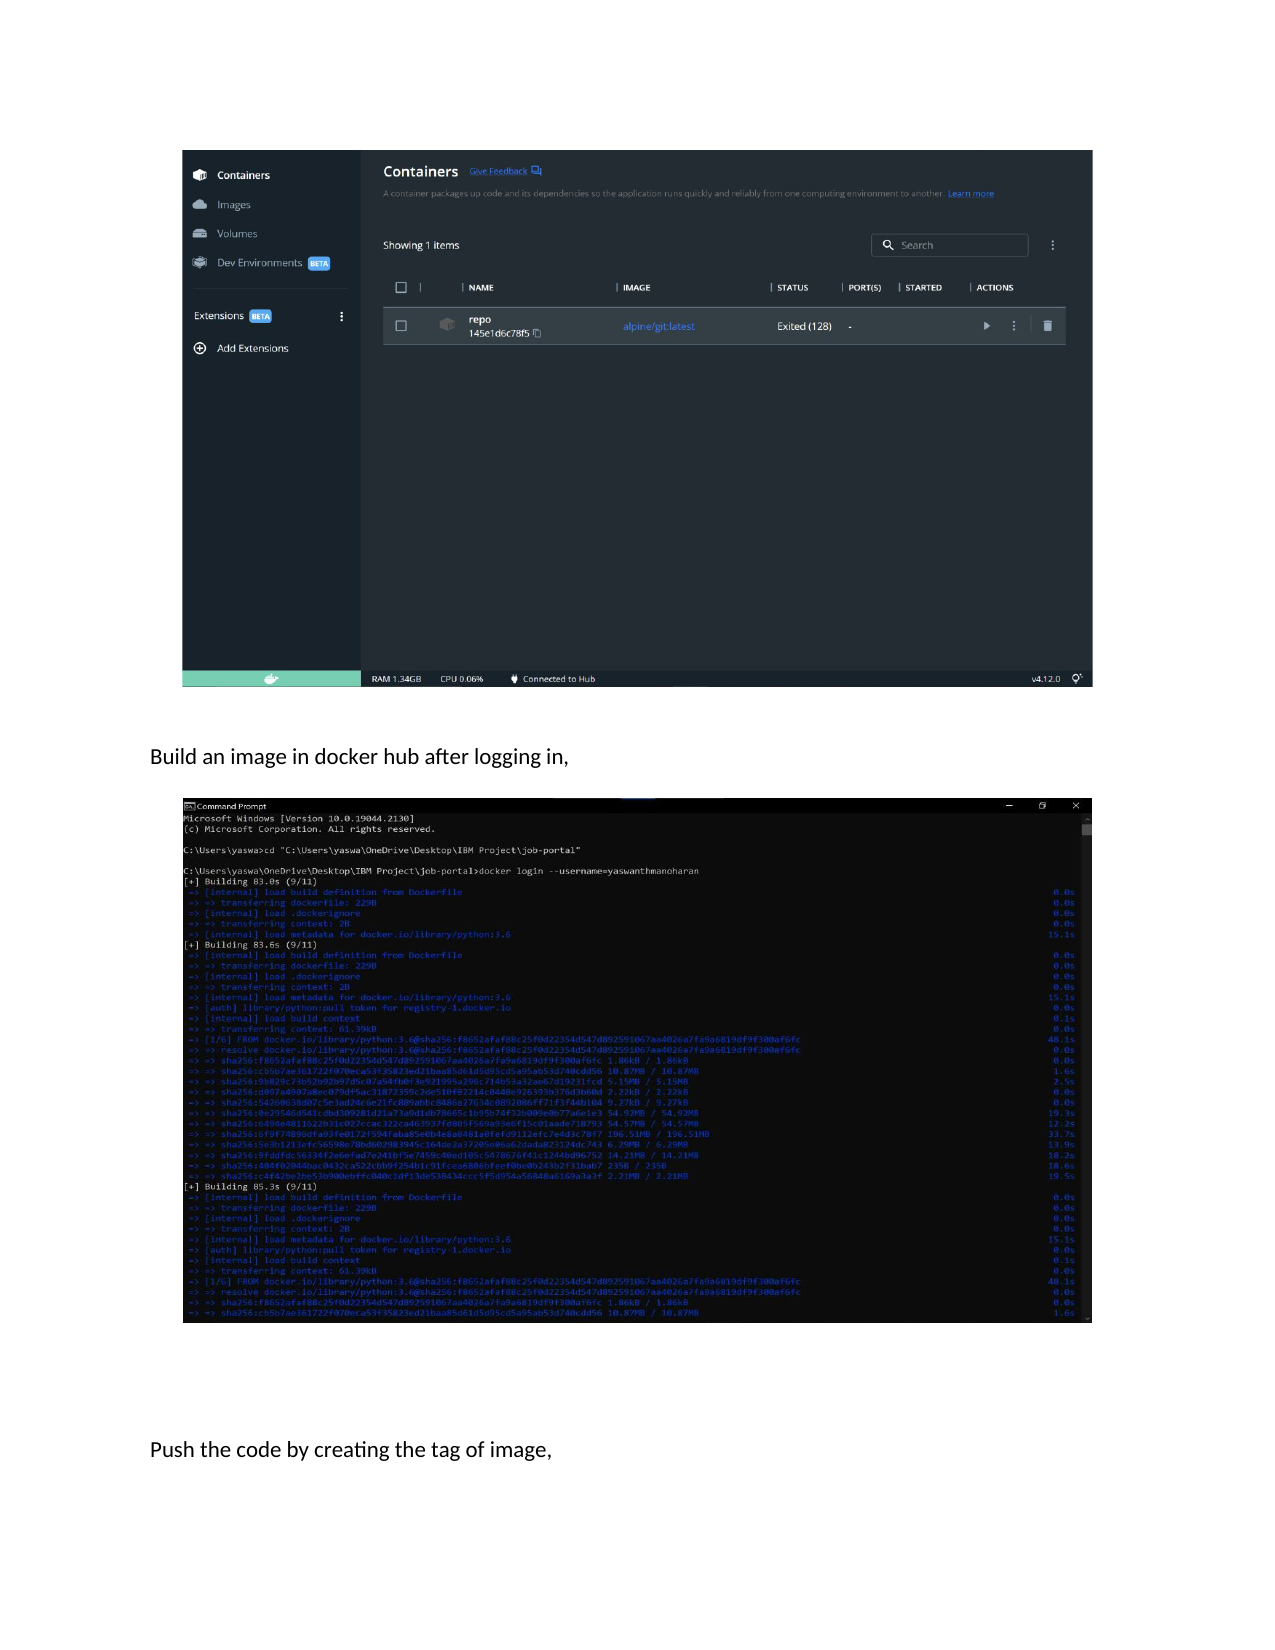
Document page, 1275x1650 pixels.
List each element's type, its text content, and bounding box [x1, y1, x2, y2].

text Push the code by creating the tag of image, [150, 1435, 1125, 1463]
text Build an image in docker hub after logging in, [150, 742, 1125, 770]
